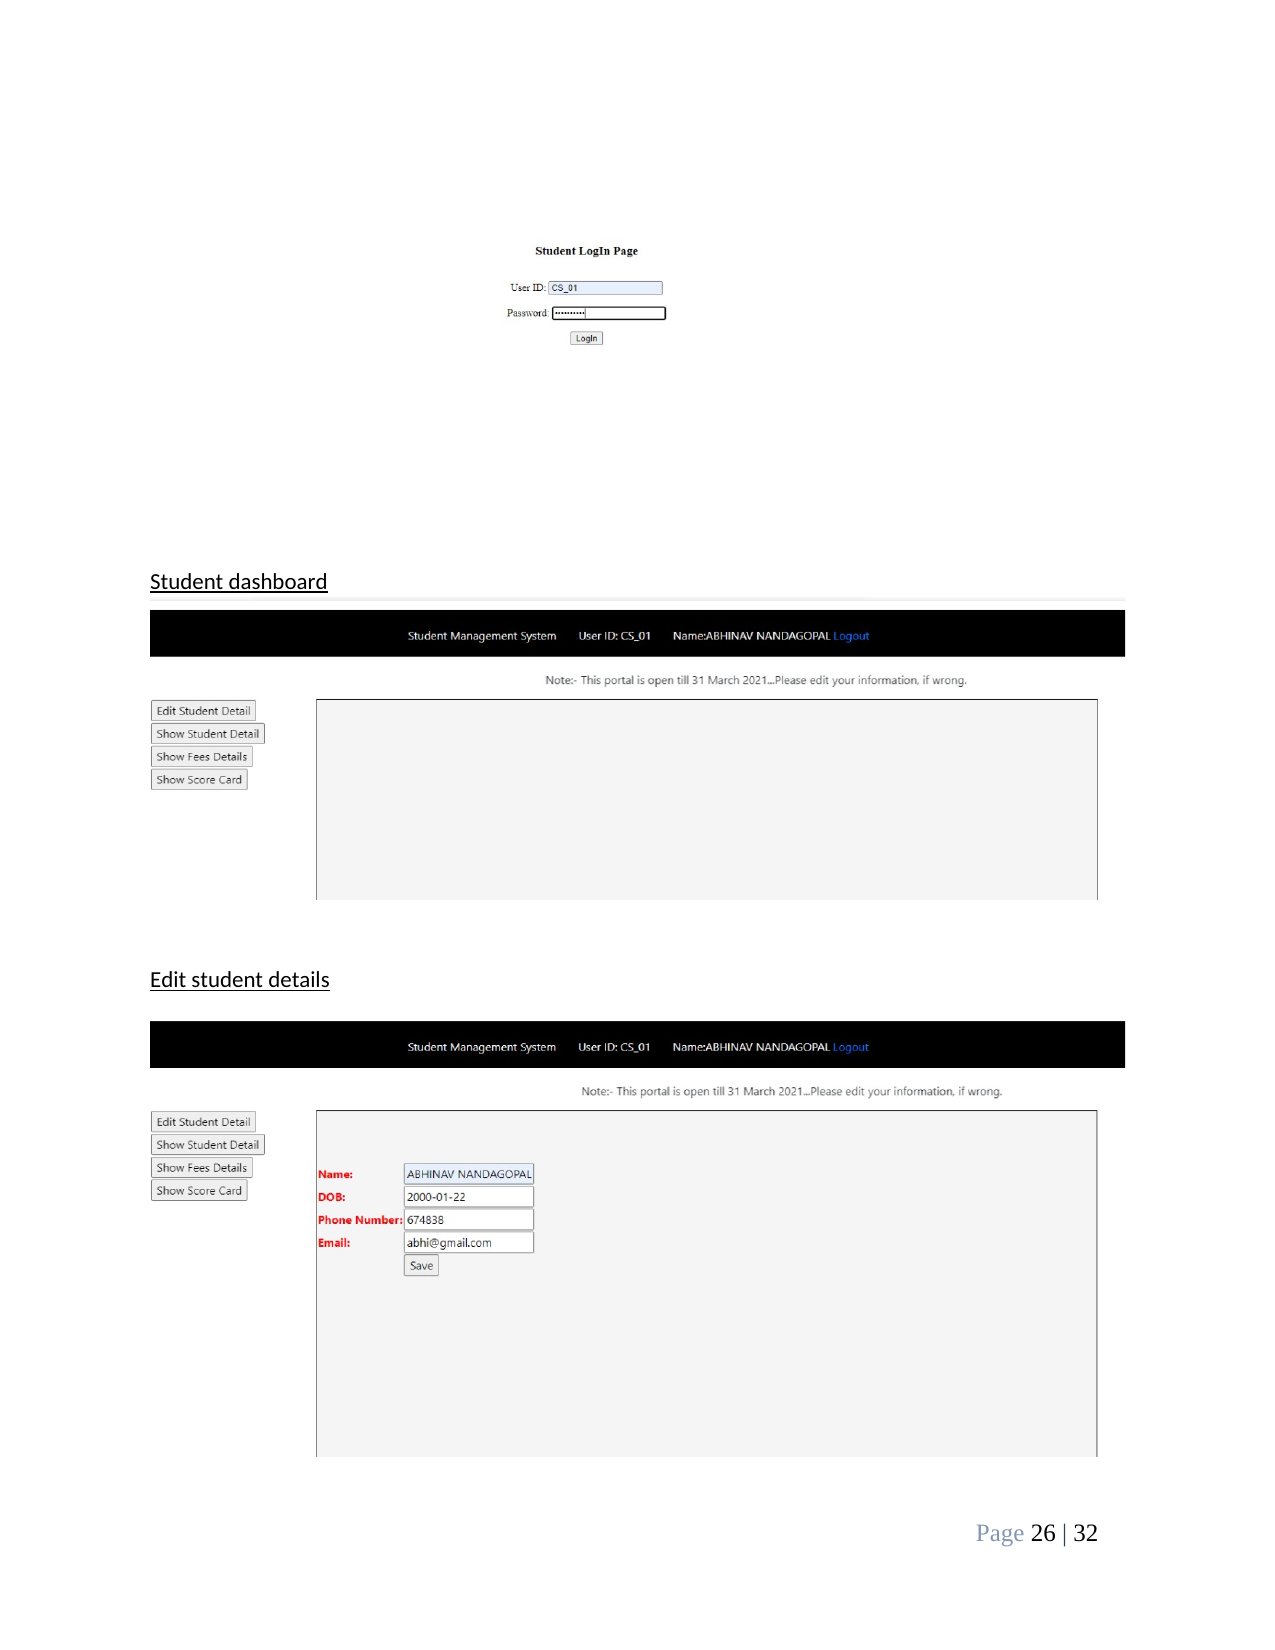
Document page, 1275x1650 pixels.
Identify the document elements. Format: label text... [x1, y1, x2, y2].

text Edit student details [150, 966, 1125, 993]
text Student dashboard [150, 567, 1125, 597]
picture [150, 597, 1125, 900]
picture [150, 215, 1026, 549]
picture [150, 1012, 1125, 1457]
